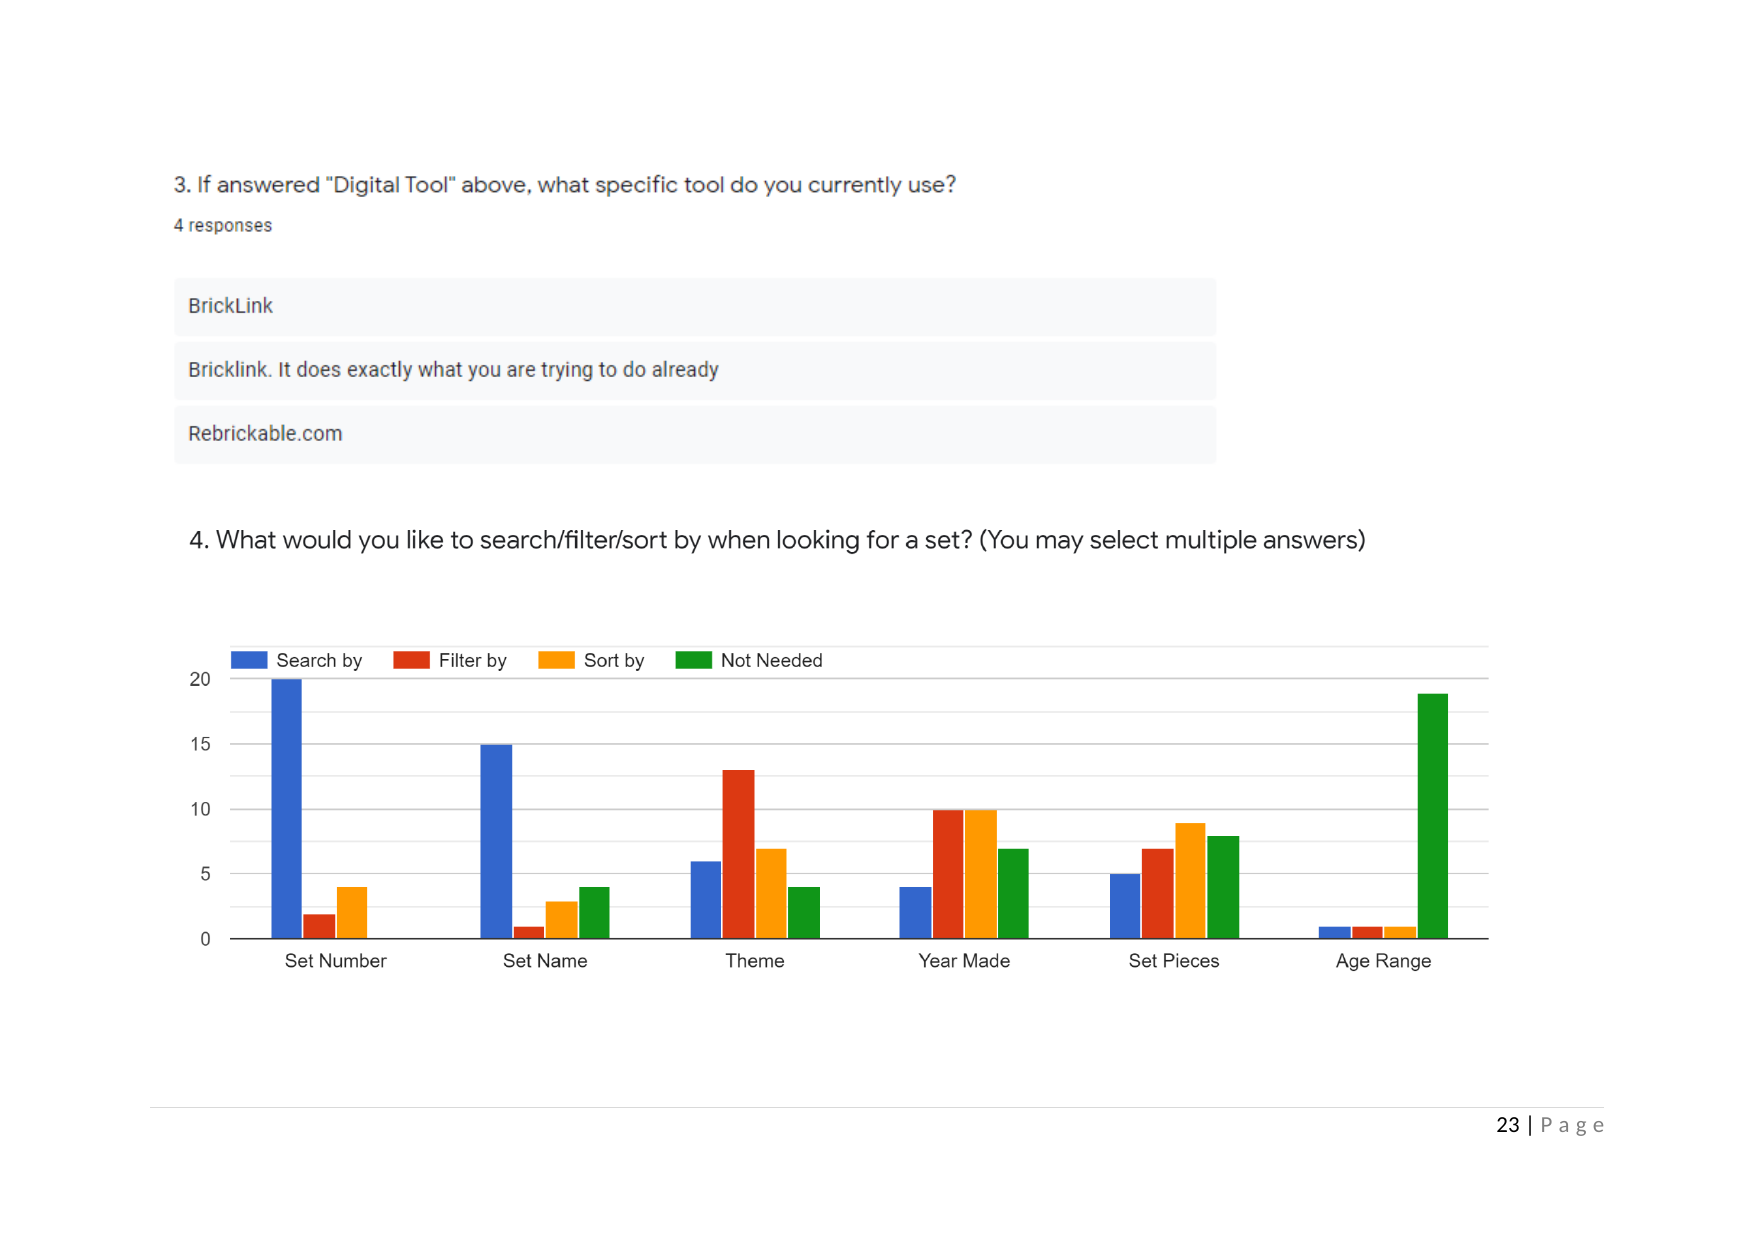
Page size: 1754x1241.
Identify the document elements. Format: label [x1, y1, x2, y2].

picture [150, 484, 1489, 1056]
picture [150, 150, 1230, 483]
